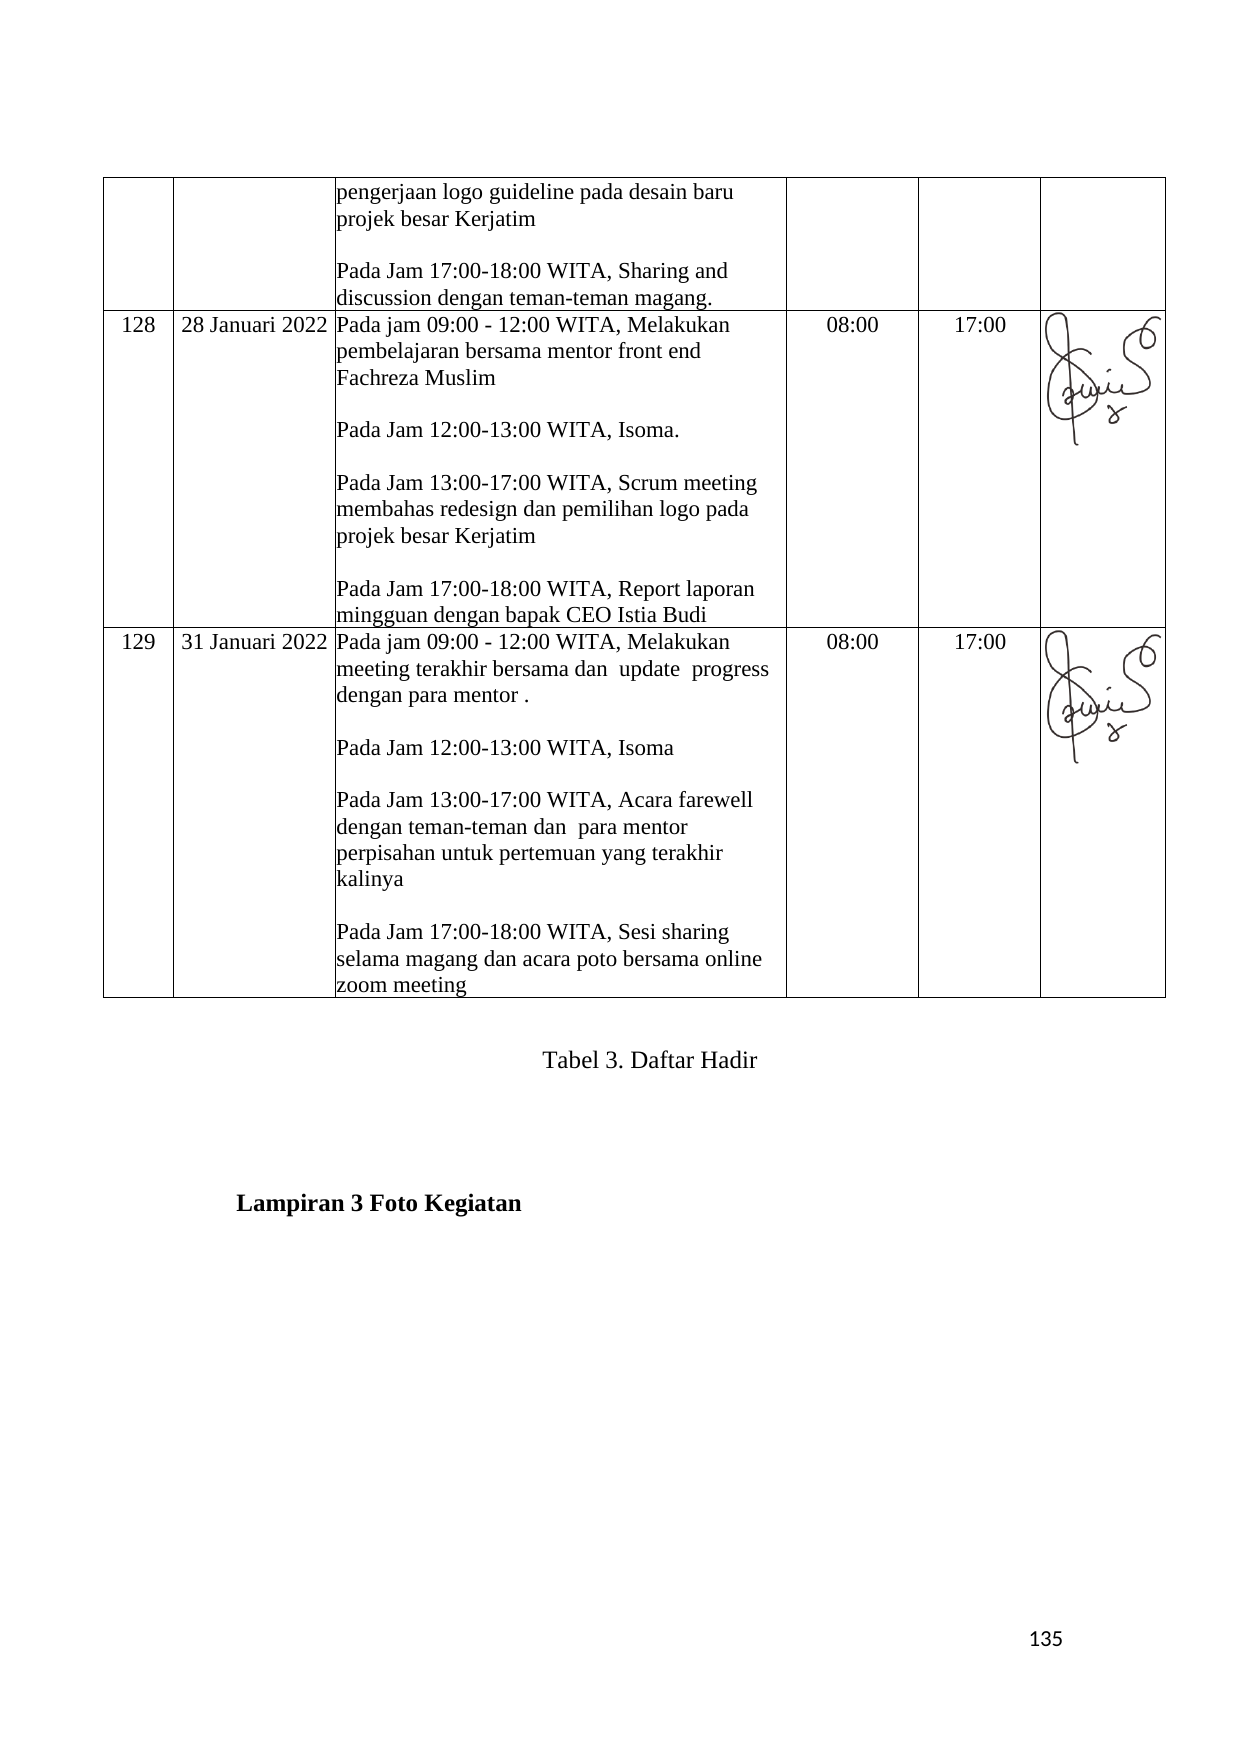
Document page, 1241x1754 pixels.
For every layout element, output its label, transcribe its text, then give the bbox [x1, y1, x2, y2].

picture [1041, 311, 1165, 447]
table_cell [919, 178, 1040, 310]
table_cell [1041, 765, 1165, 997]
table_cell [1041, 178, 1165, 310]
picture [1041, 628, 1165, 765]
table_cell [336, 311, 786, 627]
subtitle Lampiran 3 Foto Kegiatan [236, 1188, 1063, 1217]
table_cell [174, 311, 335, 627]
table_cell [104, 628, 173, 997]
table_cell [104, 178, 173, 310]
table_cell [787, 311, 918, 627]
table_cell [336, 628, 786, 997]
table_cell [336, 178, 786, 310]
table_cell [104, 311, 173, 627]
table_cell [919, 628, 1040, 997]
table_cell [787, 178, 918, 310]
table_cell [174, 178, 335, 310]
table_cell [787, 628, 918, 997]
text Tabel 3. Daftar Hadir [236, 1045, 1063, 1074]
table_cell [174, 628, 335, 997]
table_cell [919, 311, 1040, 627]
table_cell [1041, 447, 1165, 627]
